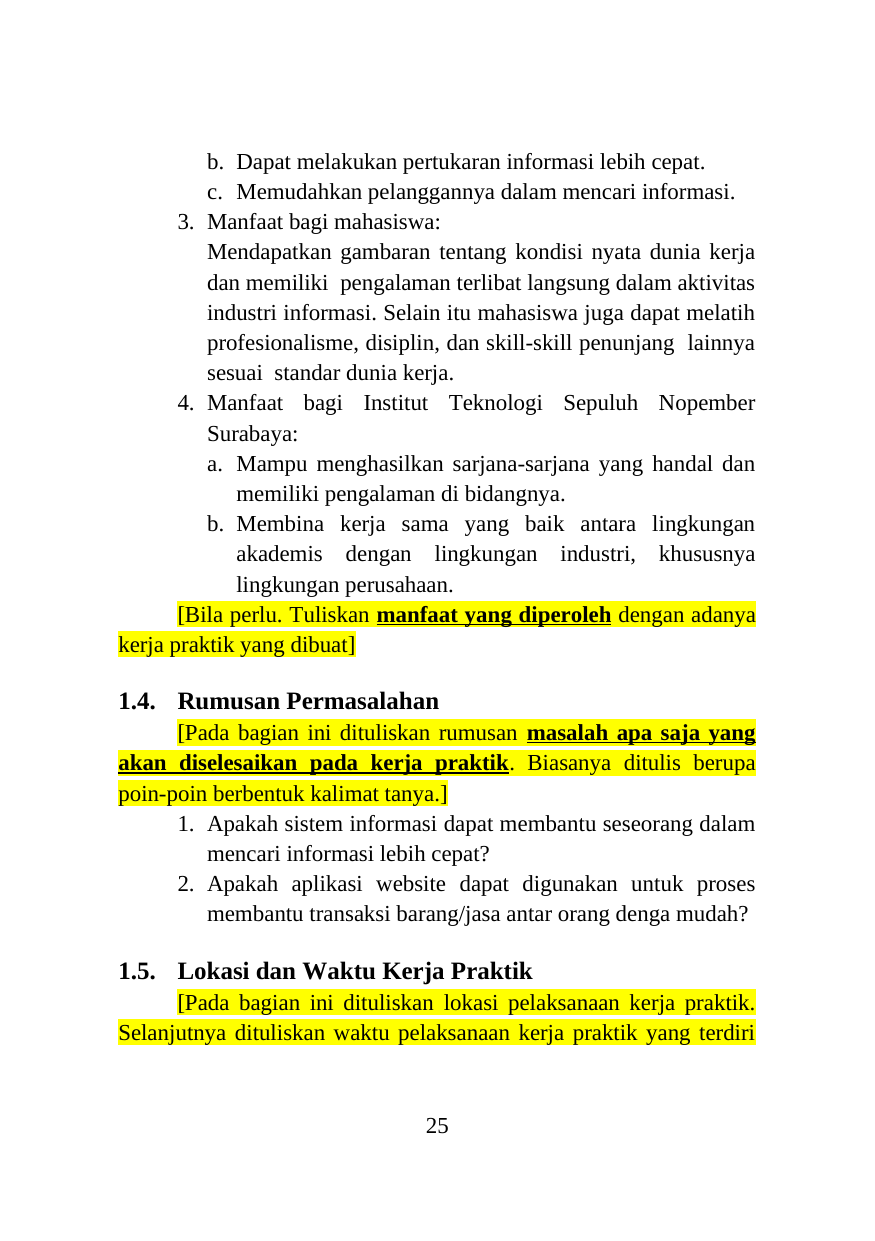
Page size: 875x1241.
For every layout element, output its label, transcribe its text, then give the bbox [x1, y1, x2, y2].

list Apakah sistem informasi dapat membantu seseorang dalam mencari informasi lebih cepat? [177, 810, 756, 866]
list Apakah aplikasi website dapat digunakan untuk proses membantu transaksi barang/jasa antar orang denga mudah? [177, 870, 756, 927]
list Dapat melakukan pertukaran informasi lebih cepat. [207, 148, 756, 174]
text [Pada bagian ini dituliskan rumusan masalah apa saja yang akan diselesaikan pada kerja praktik. Biasanya ditulis berupa poin-poin berbentuk kalimat tanya.] [118, 776, 756, 806]
subtitle Lokasi dan Waktu Kerja Praktik [118, 956, 756, 984]
list Manfaat bagi Institut Teknologi Sepuluh Nopember Surabaya: [177, 389, 756, 446]
list Memudahkan pelanggannya dalam mencari informasi. [207, 178, 756, 204]
list Mendapatkan gambaran tentang kondisi nyata dunia kerja dan memiliki pengalaman terlibat langsung dalam aktivitas industri informasi. Selain itu mahasiswa juga dapat melatih profesionalisme, disiplin, dan skill-skill penunjang lainnya sesuai standar dunia kerja. [207, 238, 756, 386]
list Mampu menghasilkan sarjana-sarjana yang handal dan memiliki pengalaman di bidangnya. [207, 450, 756, 506]
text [118, 989, 756, 1019]
text [Pada bagian ini dituliskan rumusan masalah apa saja yang akan diselesaikan pada kerja praktik. Biasanya ditulis berupa poin-poin berbentuk kalimat tanya.] [118, 719, 756, 750]
list Membina kerja sama yang baik antara lingkungan akademis dengan lingkungan industri, khususnya lingkungan perusahaan. [207, 510, 756, 597]
list Manfaat bagi mahasiswa: [177, 208, 756, 234]
subtitle Rumusan Permasalahan [118, 686, 756, 715]
text [Bila perlu. Tuliskan manfaat yang diperoleh dengan adanya kerja praktik yang dibuat] [118, 601, 756, 657]
